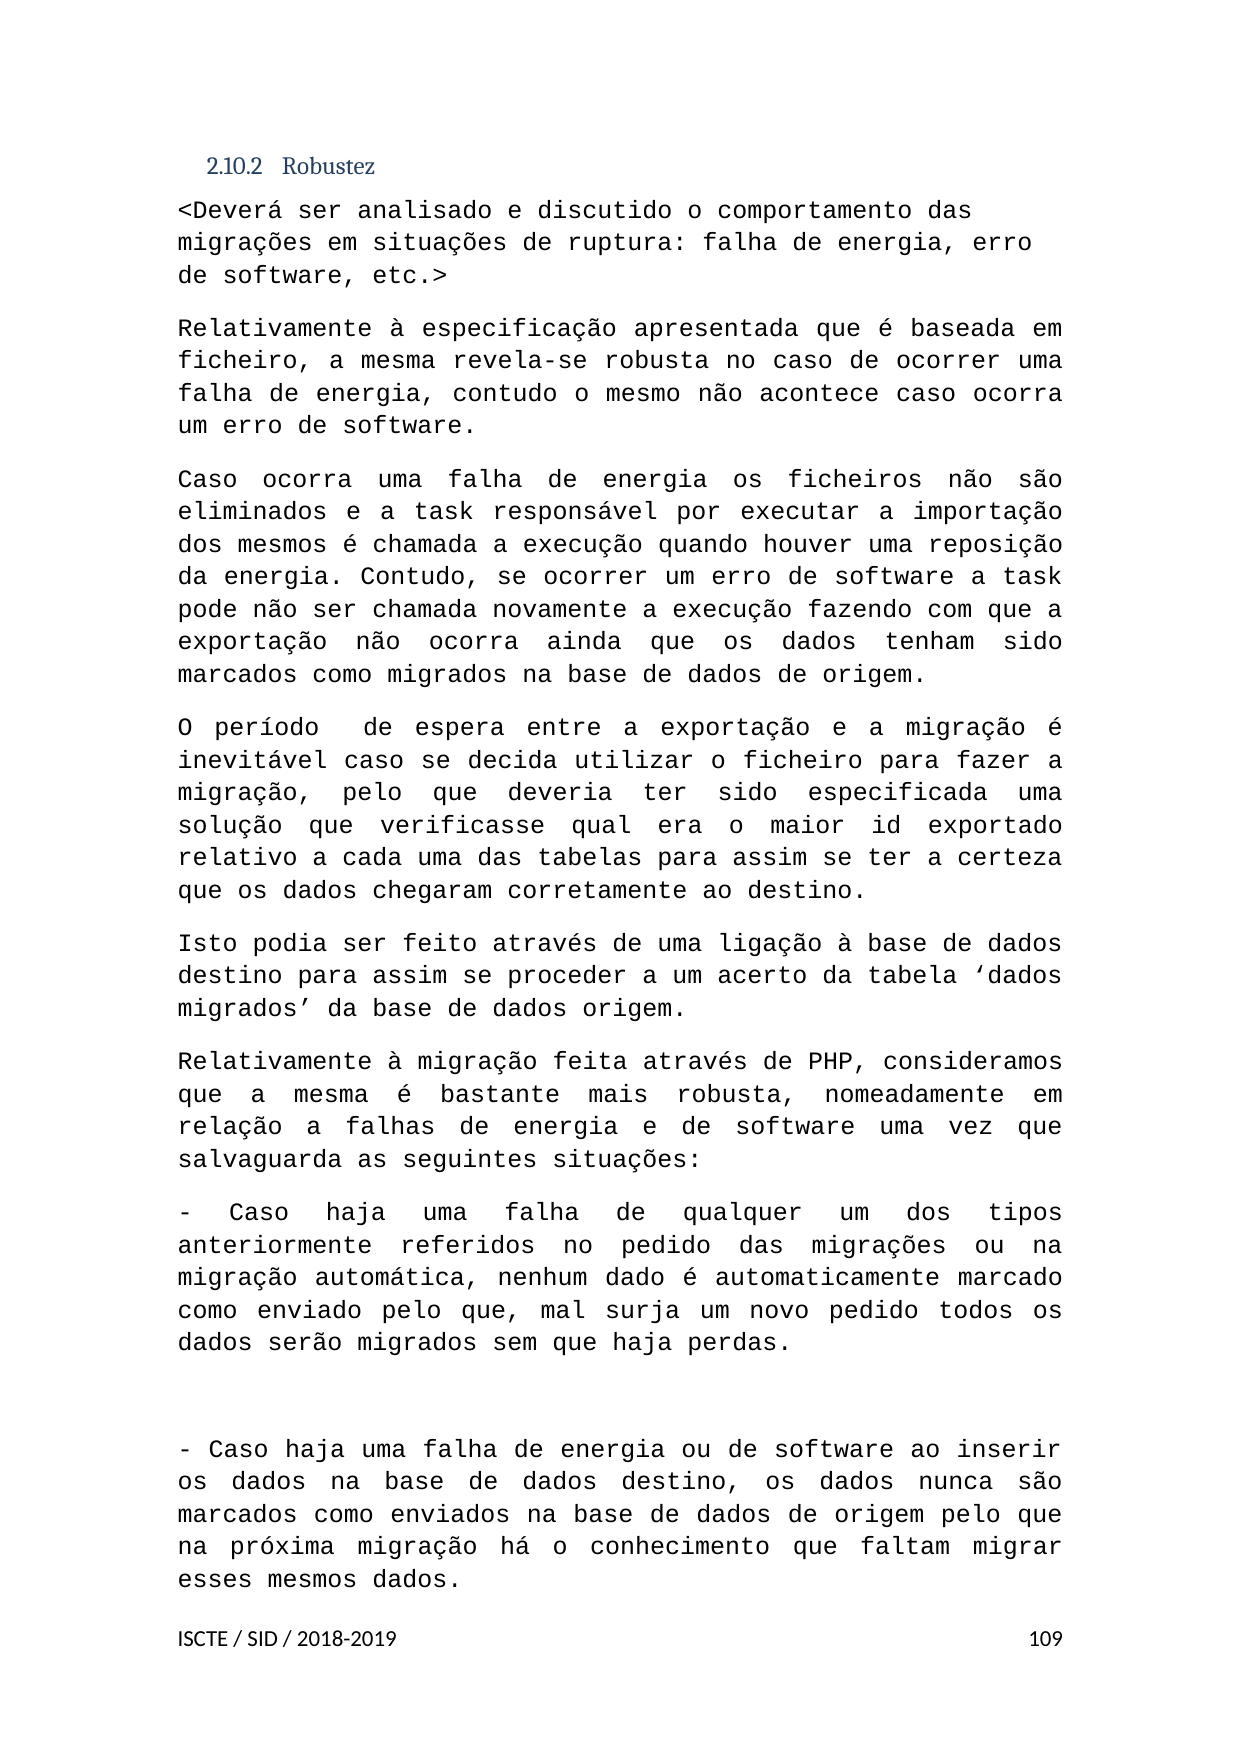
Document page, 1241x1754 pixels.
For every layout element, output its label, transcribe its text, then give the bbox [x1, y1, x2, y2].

subtitle Robustez [207, 152, 1063, 181]
text - Caso haja uma falha de qualquer um dos tipos anteriormente referidos no pedido das migrações ou na migração automática, nenhum dado é automaticamente marcado como enviado pelo que, mal surja um novo pedido todos os dados serão migrados sem que haja perdas. [177, 1200, 1063, 1358]
text O período de espera entre a exportação e a migração é inevitável caso se decida utilizar o ficheiro para fazer a migração, pelo que deveria ter sido especificada uma solução que verificasse qual era o maior id exportado relativo a cada uma das tabelas para assim se ter a certeza que os dados chegaram corretamente ao destino. [177, 715, 1063, 906]
text <Deverá ser analisado e discutido o comportamento das migrações em situações de ruptura: falha de energia, erro de software, etc.> [177, 197, 1063, 291]
text Relativamente à migração feita através de PHP, consideramos que a mesma é bastante mais robusta, nomeadamente em relação a falhas de energia e de software uma vez que salvaguarda as seguintes situações: [177, 1049, 1063, 1175]
text Caso ocorra uma falha de energia os ficheiros não são eliminados e a task responsável por executar a importação dos mesmos é chamada a execução quando houver uma reposição da energia. Contudo, se ocorrer um erro de software a task pode não ser chamada novamente a execução fazendo com que a exportação não ocorra ainda que os dados tenham sido marcados como migrados na base de dados de origem. [177, 466, 1063, 690]
text Isto podia ser feito através de uma ligação à base de dados destino para assim se proceder a um acerto da tabela ‘dados migrados’ da base de dados origem. [177, 931, 1063, 1024]
text Relativamente à especificação apresentada que é baseada em ficheiro, a mesma revela-se robusta no caso de ocorrer uma falha de energia, contudo o mesmo não acontece caso ocorra um erro de software. [177, 316, 1063, 441]
text - Caso haja uma falha de energia ou de software ao inserir os dados na base de dados destino, os dados nunca são marcados como enviados na base de dados de origem pelo que na próxima migração há o conhecimento que faltam migrar esses mesmos dados. [177, 1436, 1063, 1595]
